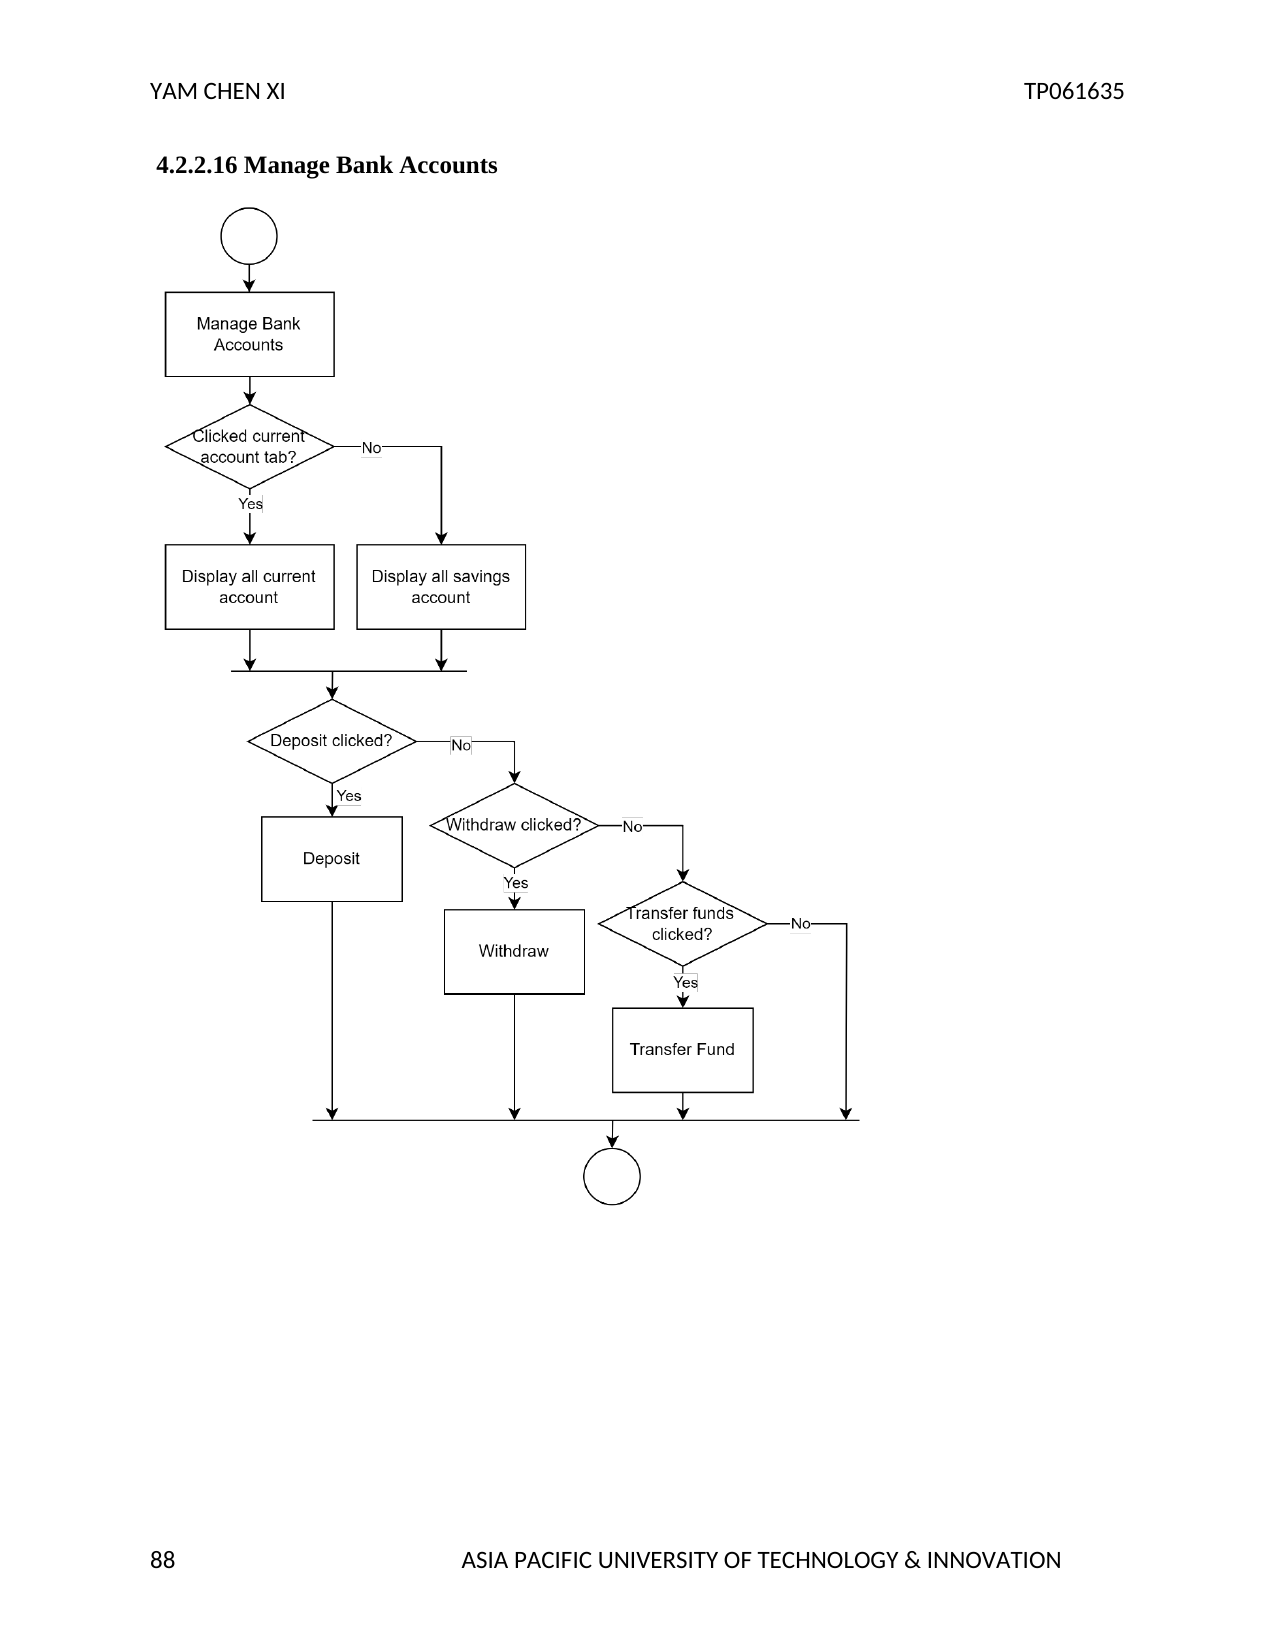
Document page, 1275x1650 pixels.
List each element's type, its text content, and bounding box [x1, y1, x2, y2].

picture [150, 193, 877, 1219]
subtitle 4.2.2.16 Manage Bank Accounts [150, 150, 1125, 179]
